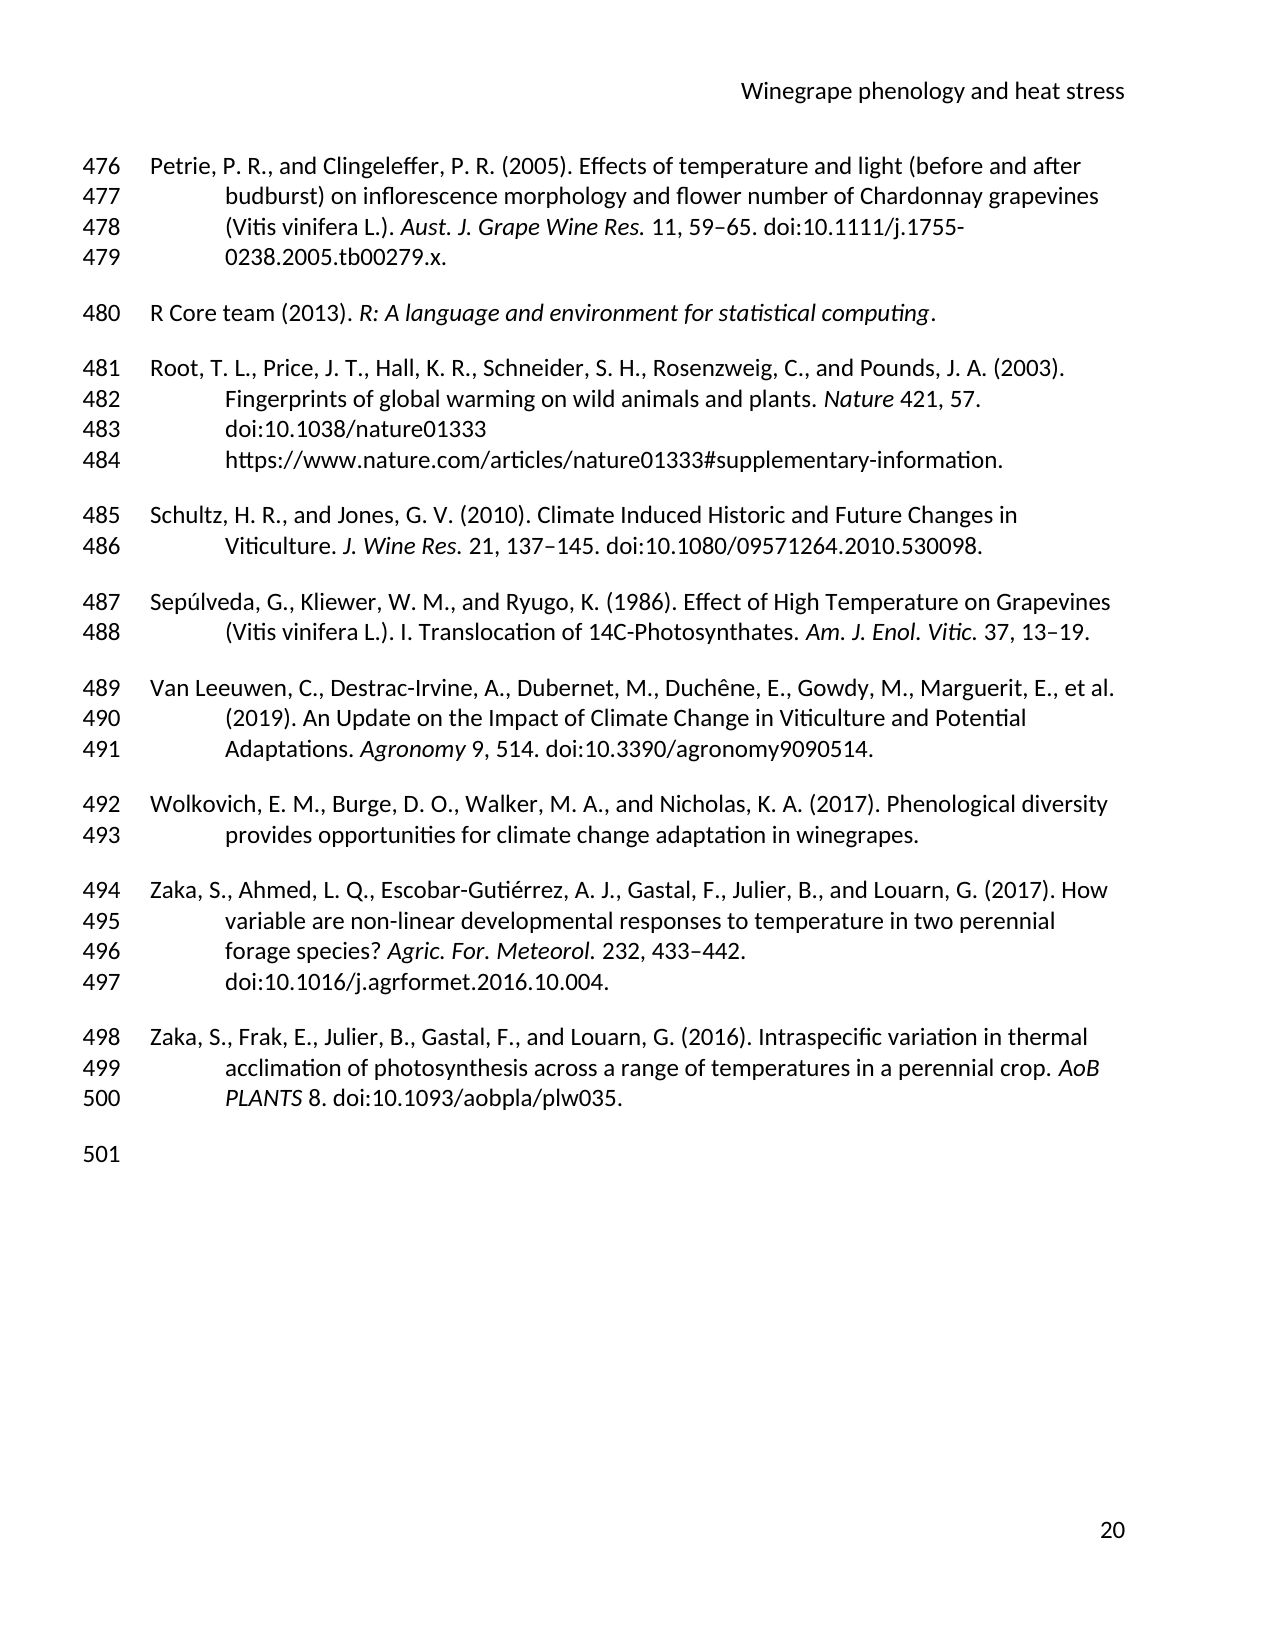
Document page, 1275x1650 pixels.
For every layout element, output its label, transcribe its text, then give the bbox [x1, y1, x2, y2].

text Schultz, H. R., and Jones, G. V. (2010). Climate Induced Historic and Future Changes in Viticulture. J. Wine Res. 21, 137–145. doi:10.1080/09571264.2010.530098. [150, 500, 1125, 561]
text Petrie, P. R., and Clingeleffer, P. R. (2005). Effects of temperature and light (before and after budburst) on inflorescence morphology and flower number of Chardonnay grapevines (Vitis vinifera L.). Aust. J. Grape Wine Res. 11, 59–65. doi:10.1111/j.1755-0238.2005.tb00279.x. [150, 150, 1125, 272]
text Zaka, S., Ahmed, L. Q., Escobar-Gutiérrez, A. J., Gastal, F., Julier, B., and Louarn, G. (2017). How variable are non-linear developmental responses to temperature in two perennial forage species? Agric. For. Meteorol. 232, 433–442. doi:10.1016/j.agrformet.2016.10.004. [150, 874, 1125, 996]
text R Core team (2013). R: A language and environment for statistical computing. [150, 297, 1125, 328]
text Wolkovich, E. M., Burge, D. O., Walker, M. A., and Nicholas, K. A. (2017). Phenological diversity provides opportunities for climate change adaptation in winegrapes. [150, 788, 1125, 849]
text Root, T. L., Price, J. T., Hall, K. R., Schneider, S. H., Rosenzweig, C., and Pounds, J. A. (2003). Fingerprints of global warming on wild animals and plants. Nature 421, 57. doi:10.1038/nature01333 https://www.nature.com/articles/nature01333#supplementary-information. [150, 353, 1125, 475]
text Van Leeuwen, C., Destrac-Irvine, A., Dubernet, M., Duchêne, E., Gowdy, M., Marguerit, E., et al. (2019). An Update on the Impact of Climate Change in Viticulture and Potential Adaptations. Agronomy 9, 514. doi:10.3390/agronomy9090514. [150, 672, 1125, 763]
text Sepúlveda, G., Kliewer, W. M., and Ryugo, K. (1986). Effect of High Temperature on Grapevines (Vitis vinifera L.). I. Translocation of 14C-Photosynthates. Am. J. Enol. Vitic. 37, 13–19. [150, 586, 1125, 647]
text Zaka, S., Frak, E., Julier, B., Gastal, F., and Louarn, G. (2016). Intraspecific variation in thermal acclimation of photosynthesis across a range of temperatures in a perennial crop. AoB PLANTS 8. doi:10.1093/aobpla/plw035. [150, 1021, 1125, 1113]
